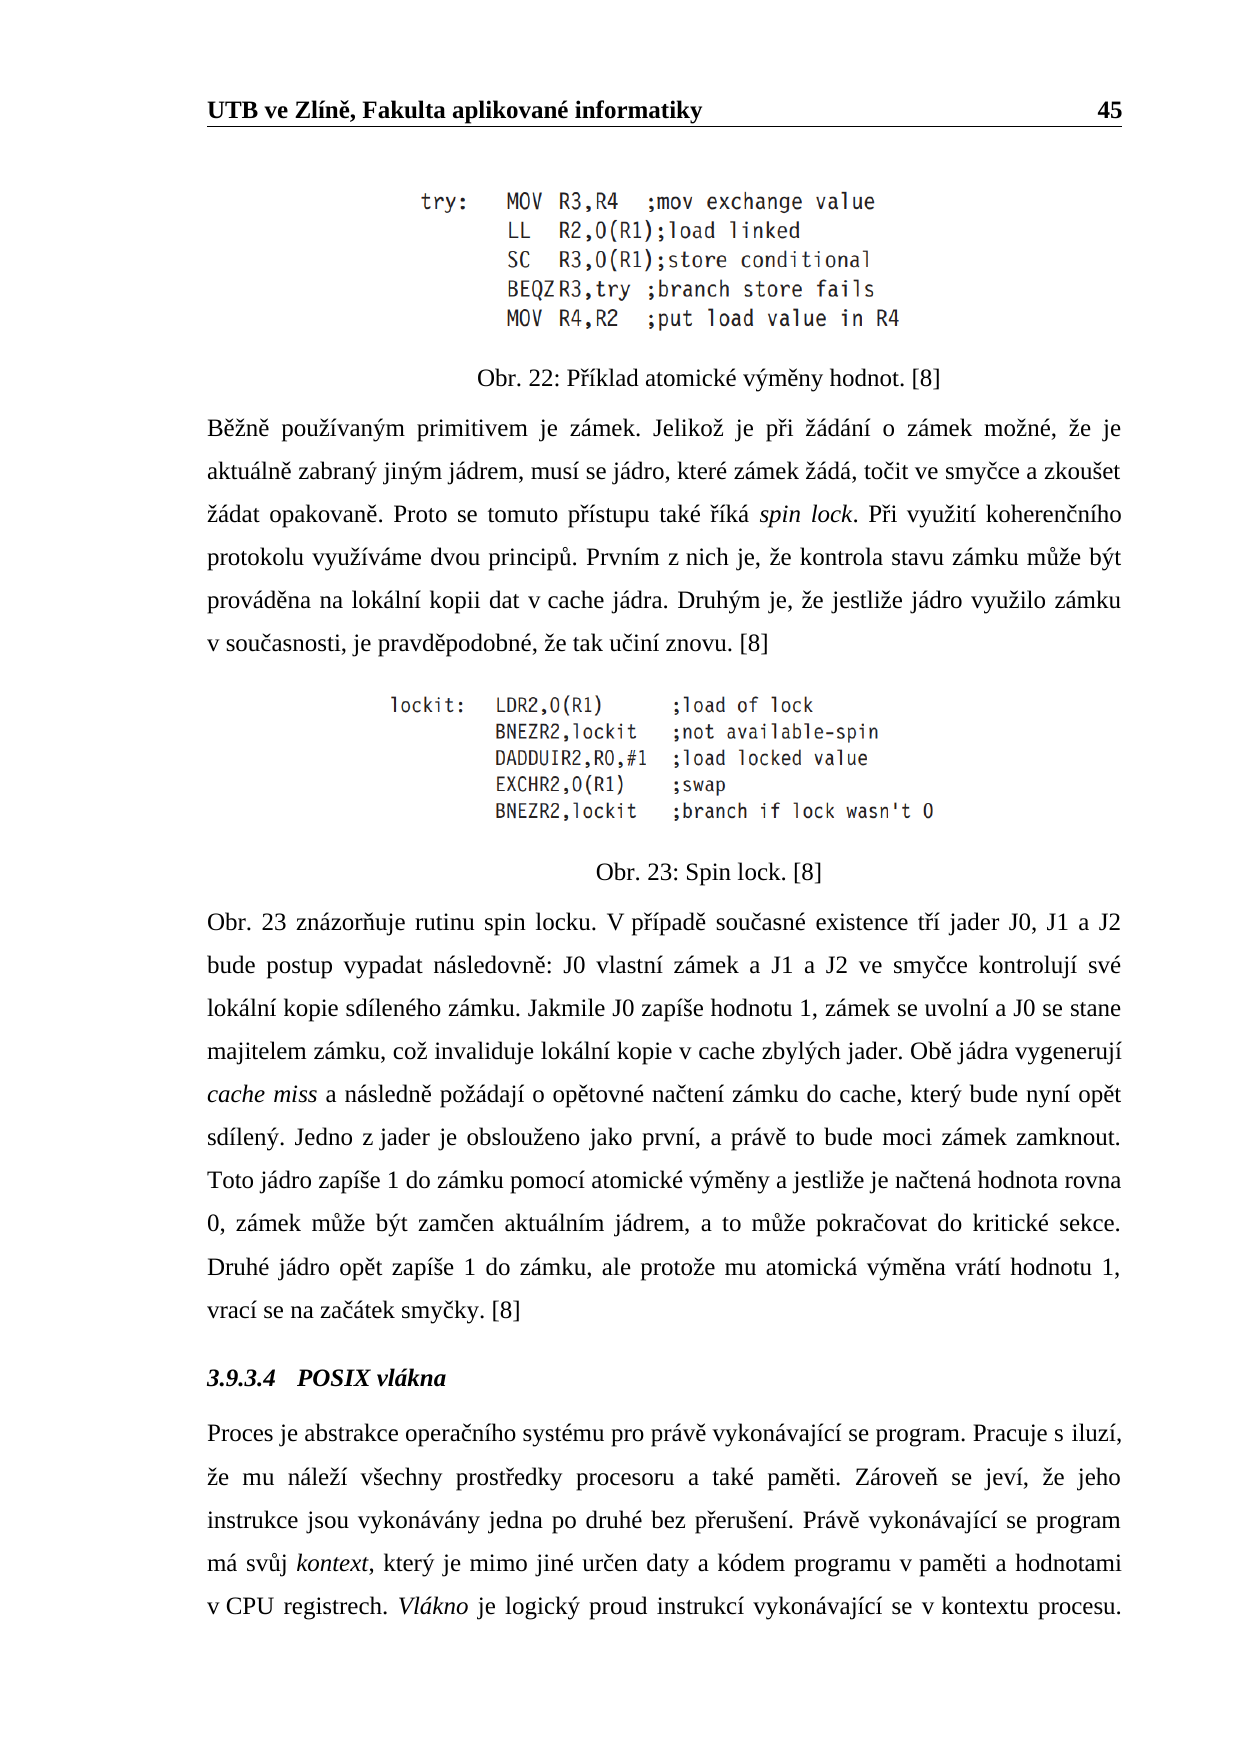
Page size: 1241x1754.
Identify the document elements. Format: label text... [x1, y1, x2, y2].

text Běžně používaným primitivem je zámek. Jelikož je při žádání o zámek možné, že je aktuálně zabraný jiným jádrem, musí se jádro, které zámek žádá, točit ve smyčce a zkoušet žádat opakovaně. Proto se tomuto přístupu také říká spin lock. Při využití koherenčního protokolu využíváme dvou principů. Prvním z nich je, že kontrola stavu zámku může být prováděna na lokální kopii dat v cache jádra. Druhým je, že jestliže jádro využilo zámku v současnosti, je pravděpodobné, že tak učiní znovu. [8] [207, 413, 1122, 657]
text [207, 1418, 1122, 1620]
picture [412, 177, 917, 337]
text Obr. 23 znázorňuje rutinu spin locku. V případě současné existence tří jader J0, J1 a J2 bude postup vypadat následovně: J0 vlastní zámek a J1 a J2 ve smyčce kontrolují své lokální kopie sdíleného zámku. Jakmile J0 zapíše hodnotu 1, zámek se uvolní a J0 se stane majitelem zámku, což invaliduje lokální kopie v cache zbylých jader. Obě jádra vygenerují cache miss a následně požádají o opětovné načtení zámku do cache, který bude nyní opět sdílený. Jedno z jader je obslouženo jako první, a právě to bude moci zámek zamknout. Toto jádro zapíše 1 do zámku pomocí atomické výměny a jestliže je načtená hodnota rovna 0, zámek může být zamčen aktuálním jádrem, a to může pokračovat do kritické sekce. Druhé jádro opět zapíše 1 do zámku, ale protože mu atomická výměna vrátí hodnotu 1, vrací se na začátek smyčky. [8] [207, 907, 1122, 1323]
subtitle POSIX vlákna [207, 1363, 1122, 1392]
picture [385, 683, 944, 831]
